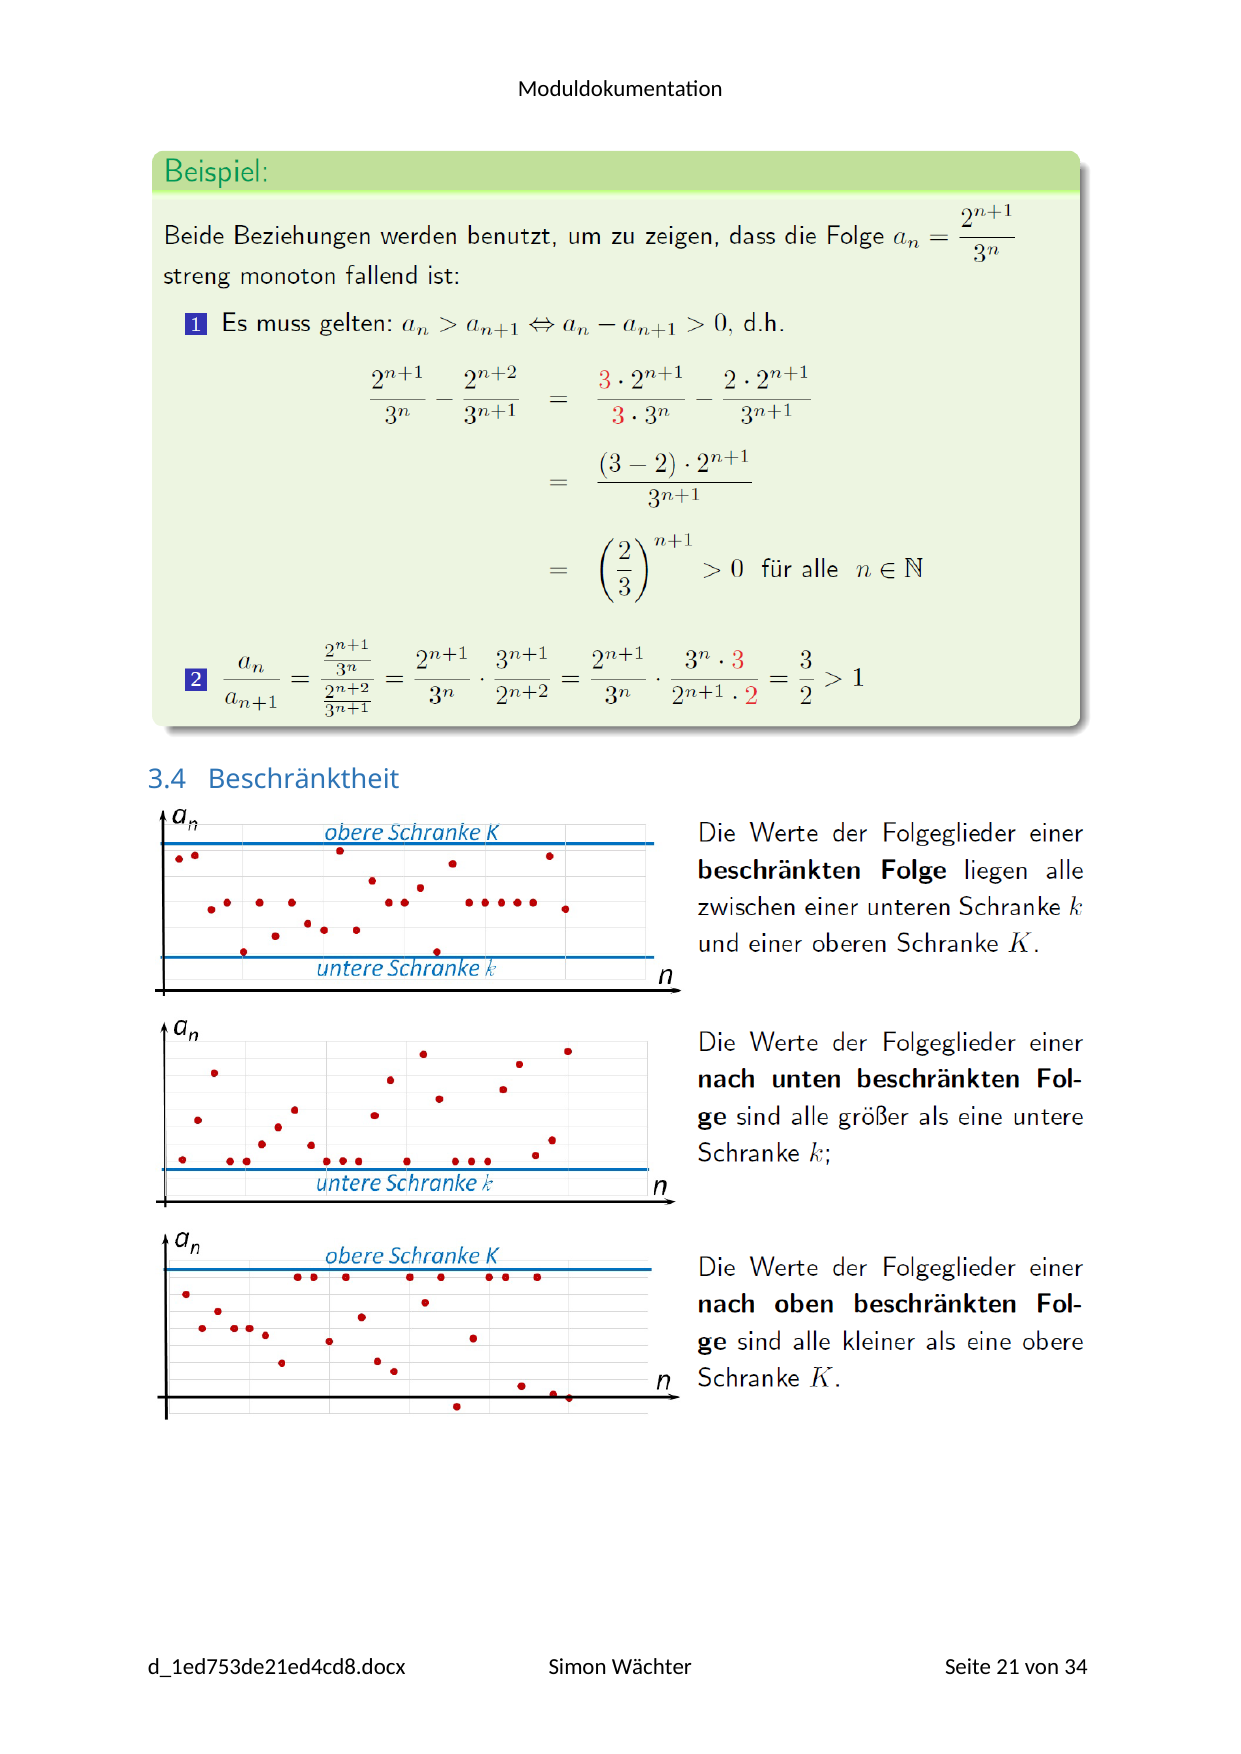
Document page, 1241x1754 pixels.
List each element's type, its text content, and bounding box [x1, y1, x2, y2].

picture [147, 147, 1093, 741]
picture [147, 799, 1093, 1421]
subtitle Beschränktheit [148, 759, 1093, 796]
